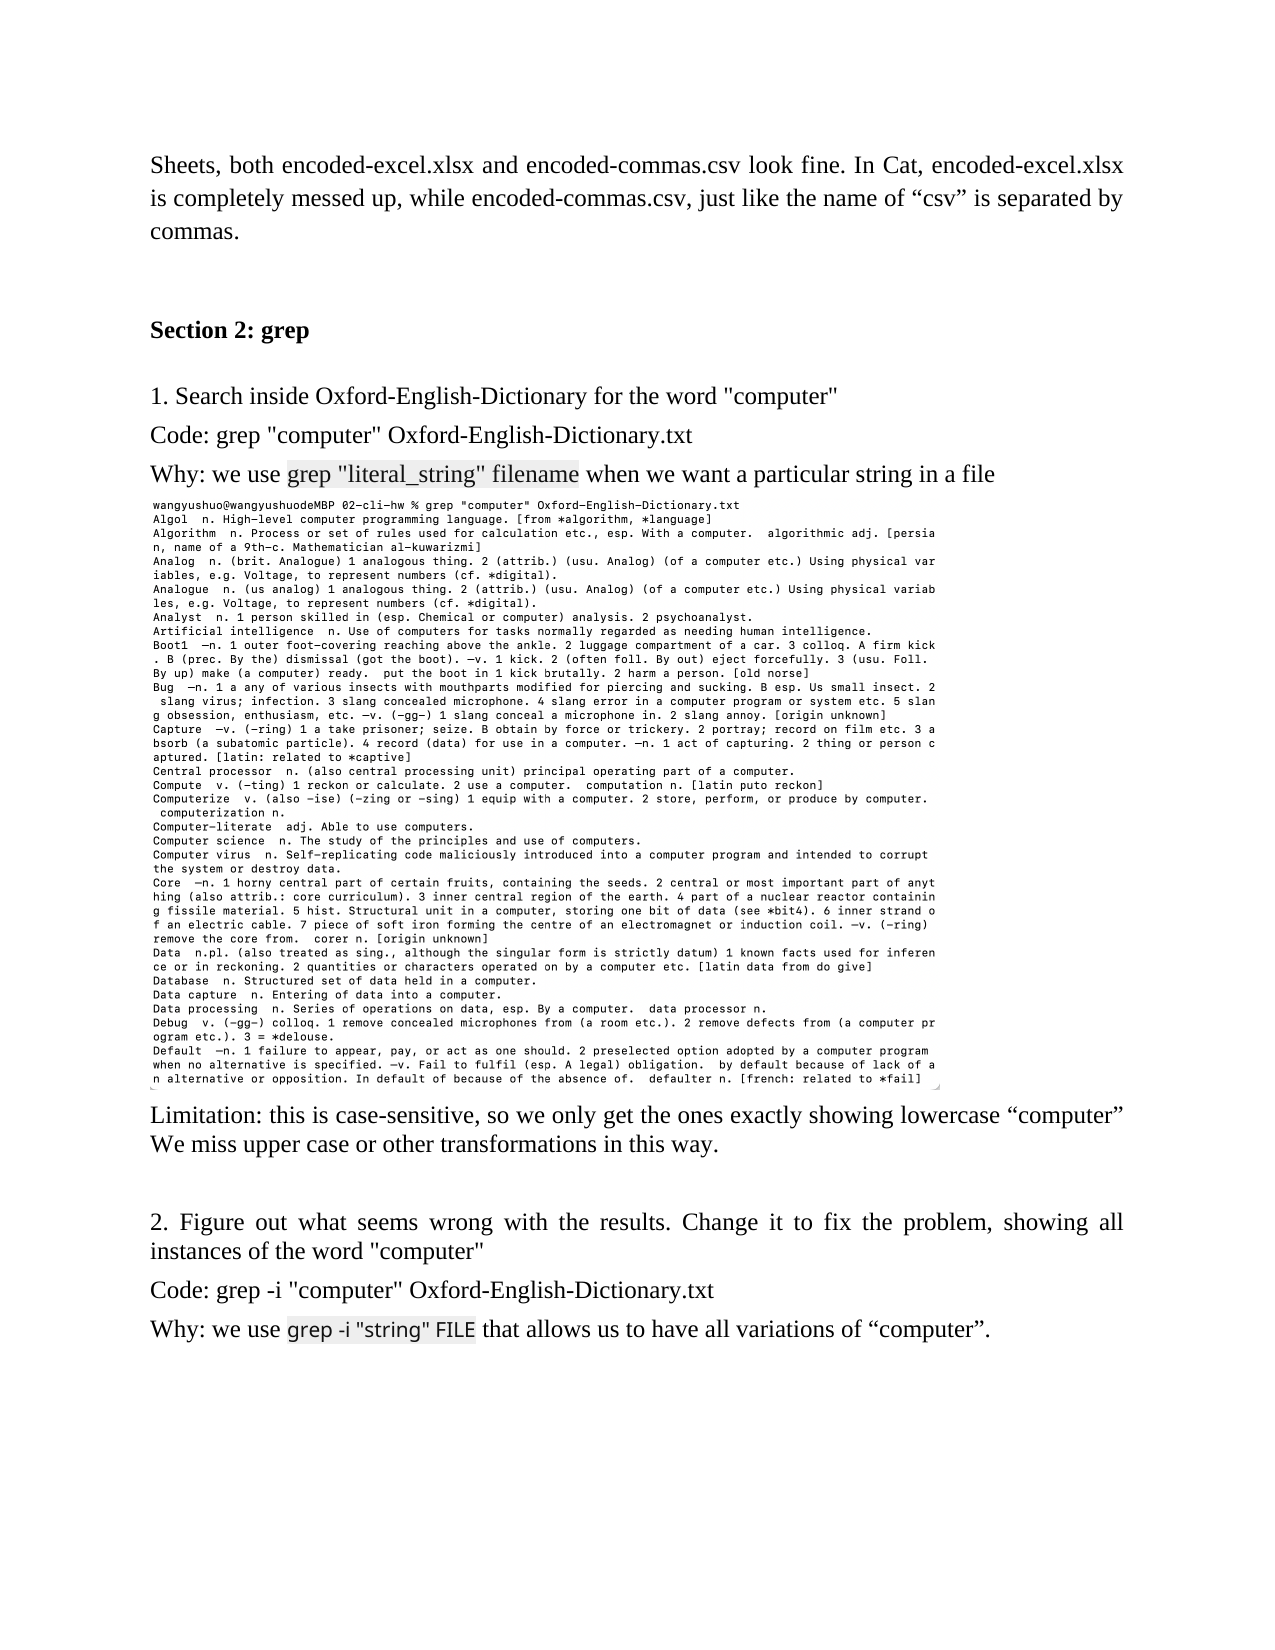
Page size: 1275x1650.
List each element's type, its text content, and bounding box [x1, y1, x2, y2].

text Section 2: grep [150, 315, 1125, 344]
text Why: we use grep -i "string" FILE that allows us to have all variations of “computer”. [150, 1314, 1125, 1344]
text Limitation: this is case-sensitive, so we only get the ones exactly showing lowercase “computer” We miss upper case or other transformations in this way. [150, 1100, 1125, 1158]
text Code: grep -i "computer" Oxford-English-Dictionary.txt [150, 1275, 1125, 1304]
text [150, 150, 1125, 245]
text Code: grep "computer" Oxford-English-Dictionary.txt [150, 420, 1125, 449]
picture [150, 498, 940, 1090]
text 2. Figure out what seems wrong with the results. Change it to fix the problem, showing all instances of the word "computer" [150, 1207, 1125, 1265]
text Why: we use grep "literal_string" filename when we want a particular string in a file [150, 459, 1125, 488]
text 1. Search inside Oxford-English-Dictionary for the word "computer" [150, 381, 1125, 410]
